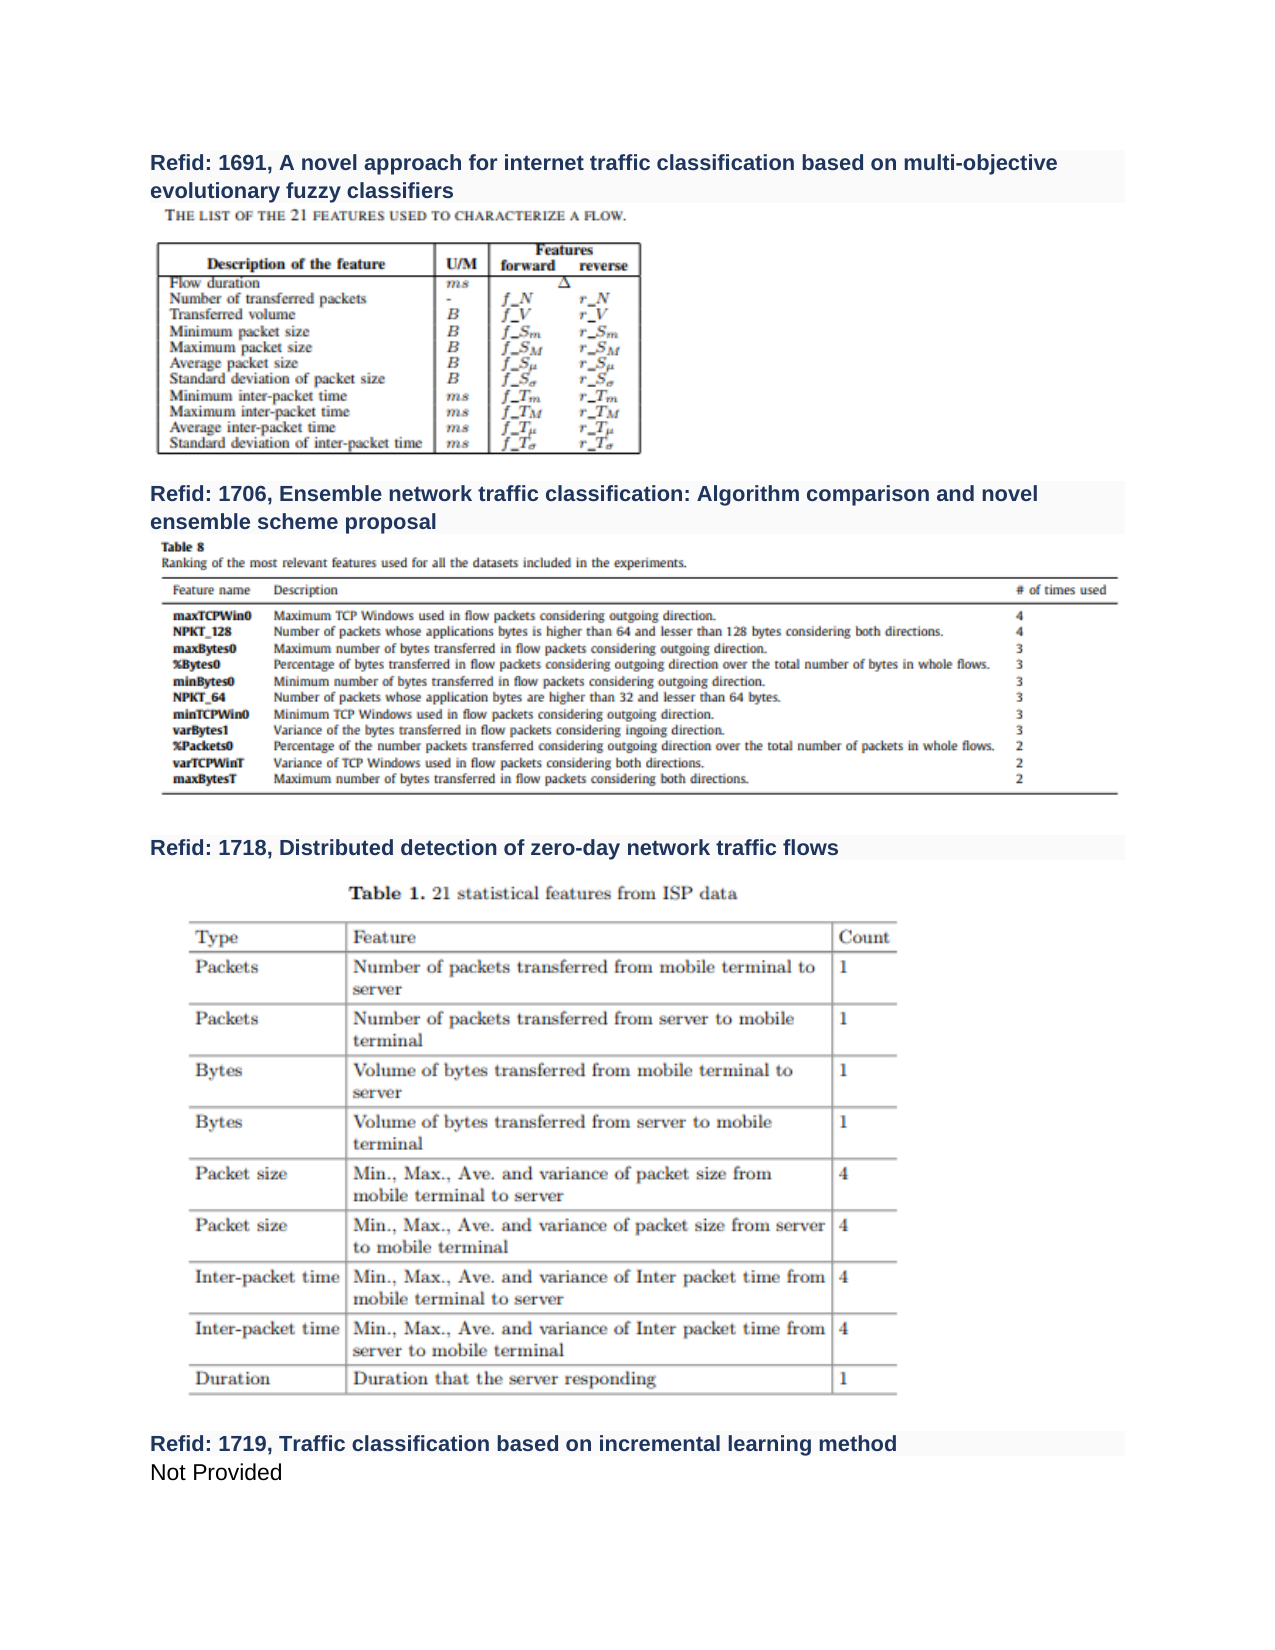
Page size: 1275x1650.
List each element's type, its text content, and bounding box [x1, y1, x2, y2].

picture [150, 862, 952, 1427]
picture [150, 205, 664, 478]
subtitle Refid: 1718, Distributed detection of zero-day network traffic flows [150, 835, 1125, 860]
text Not Provided [150, 1458, 1125, 1485]
subtitle Refid: 1691, A novel approach for internet traffic classification based on multi-objective evolutionary fuzzy classifiers [150, 150, 1125, 203]
subtitle Refid: 1706, Ensemble network traffic classification: Algorithm comparison and novel ensemble scheme proposal [150, 481, 1125, 534]
picture [150, 536, 1125, 802]
subtitle Refid: 1719, Traffic classification based on incremental learning method [150, 1431, 1125, 1456]
